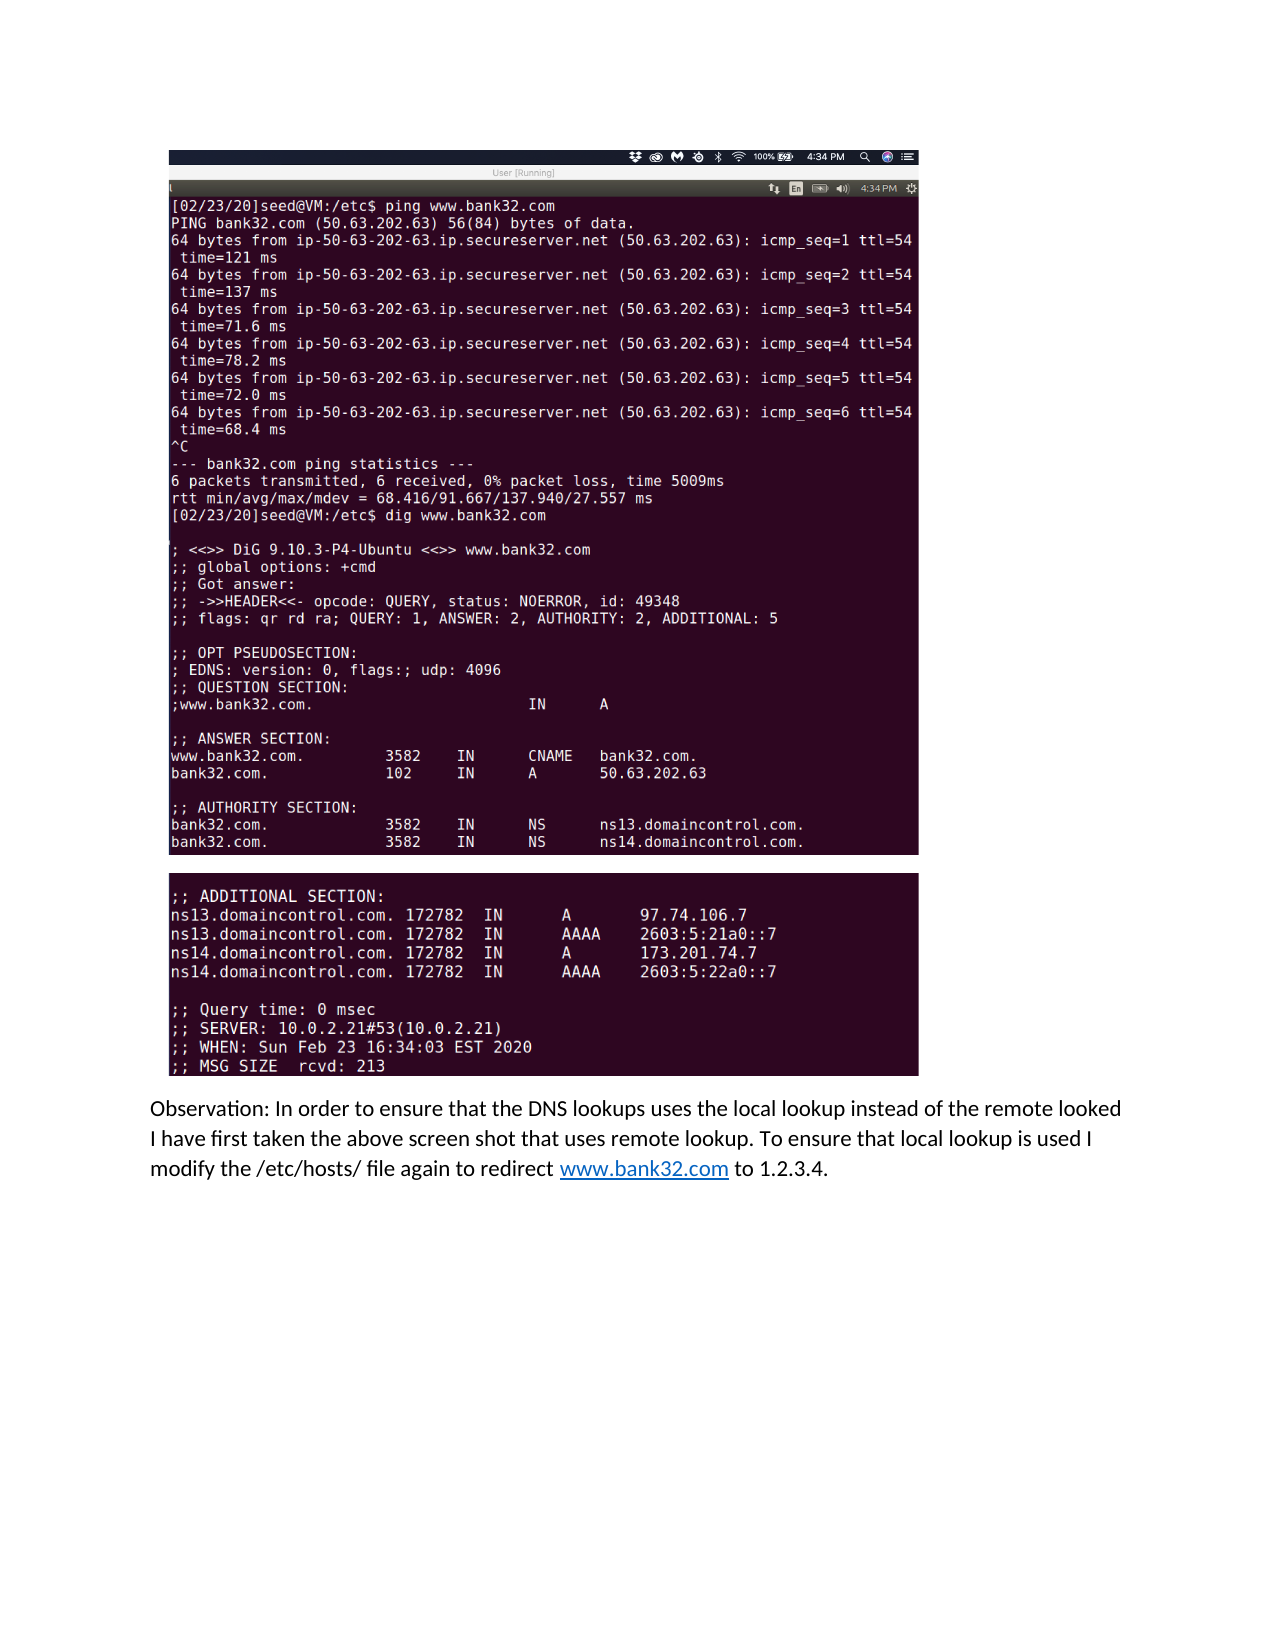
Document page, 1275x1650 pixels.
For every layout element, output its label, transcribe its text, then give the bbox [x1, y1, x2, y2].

text Observation: In order to ensure that the DNS lookups uses the local lookup instead of the remote looked I have first taken the above screen shot that uses remote lookup. To ensure that local lookup is used I modify the /etc/hosts/ file again to redirect www.bank32.com to 1.2.3.4. [150, 1094, 1125, 1182]
